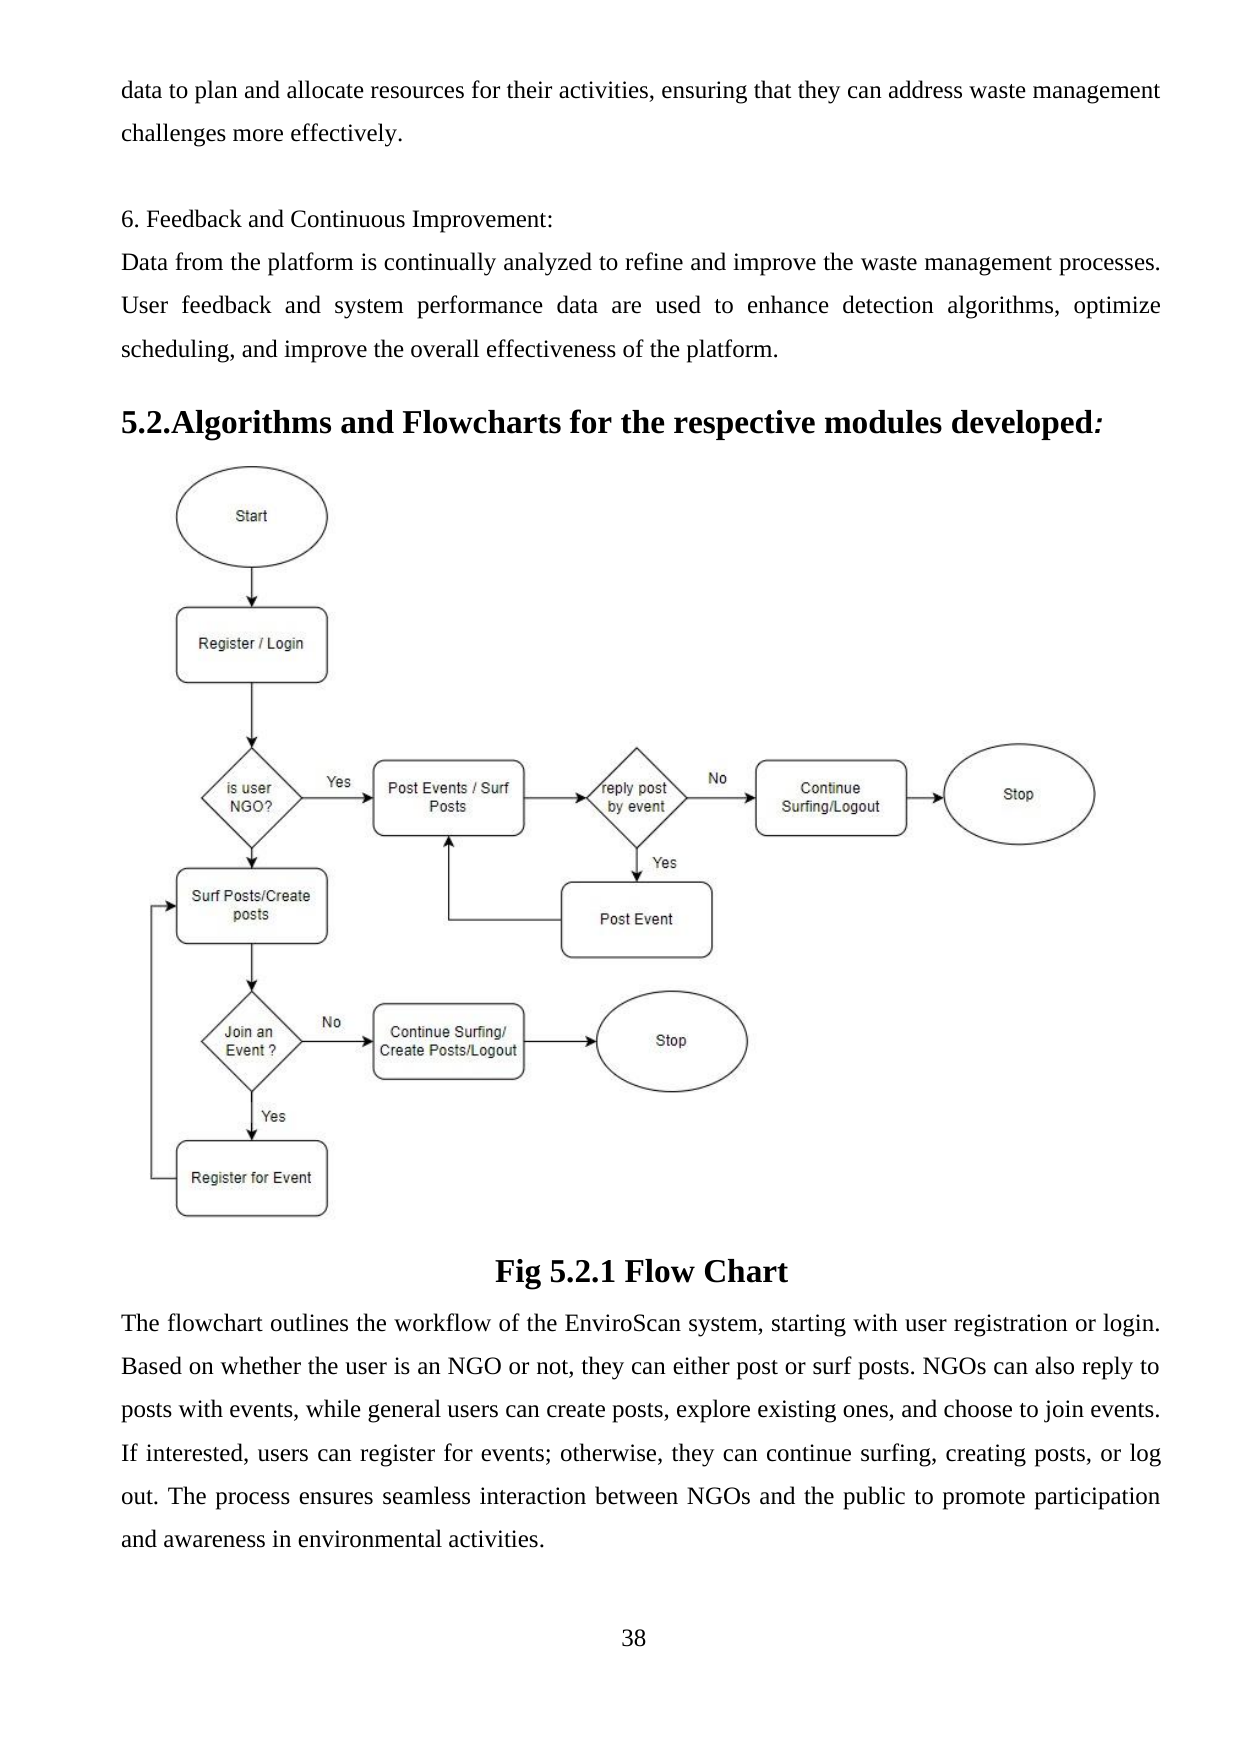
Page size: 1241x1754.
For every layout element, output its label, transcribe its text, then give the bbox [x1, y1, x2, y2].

text 6. Feedback and Continuous Improvement: [121, 204, 1162, 233]
picture [120, 465, 1096, 1237]
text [121, 75, 1162, 147]
subtitle 5.2.Algorithms and Flowcharts for the respective modules developed: [121, 402, 1162, 440]
text Data from the platform is continually analyzed to refine and improve the waste management processes. User feedback and system performance data are used to enhance detection algorithms, optimize scheduling, and improve the overall effectiveness of the platform. [121, 247, 1162, 362]
text The flowchart outlines the workflow of the EnviroScan system, starting with user registration or login. Based on whether the user is an NGO or not, they can either post or surf posts. NGOs can also reply to posts with events, while general users can create posts, explore existing ones, and choose to join events. If interested, users can register for events; otherwise, they can continue surfing, creating posts, or log out. The process ensures seamless interaction between NGOs and the public to promote participation and awareness in environmental activities. [121, 1308, 1162, 1553]
text Fig 5.2.1 Flow Chart [121, 1251, 1162, 1289]
